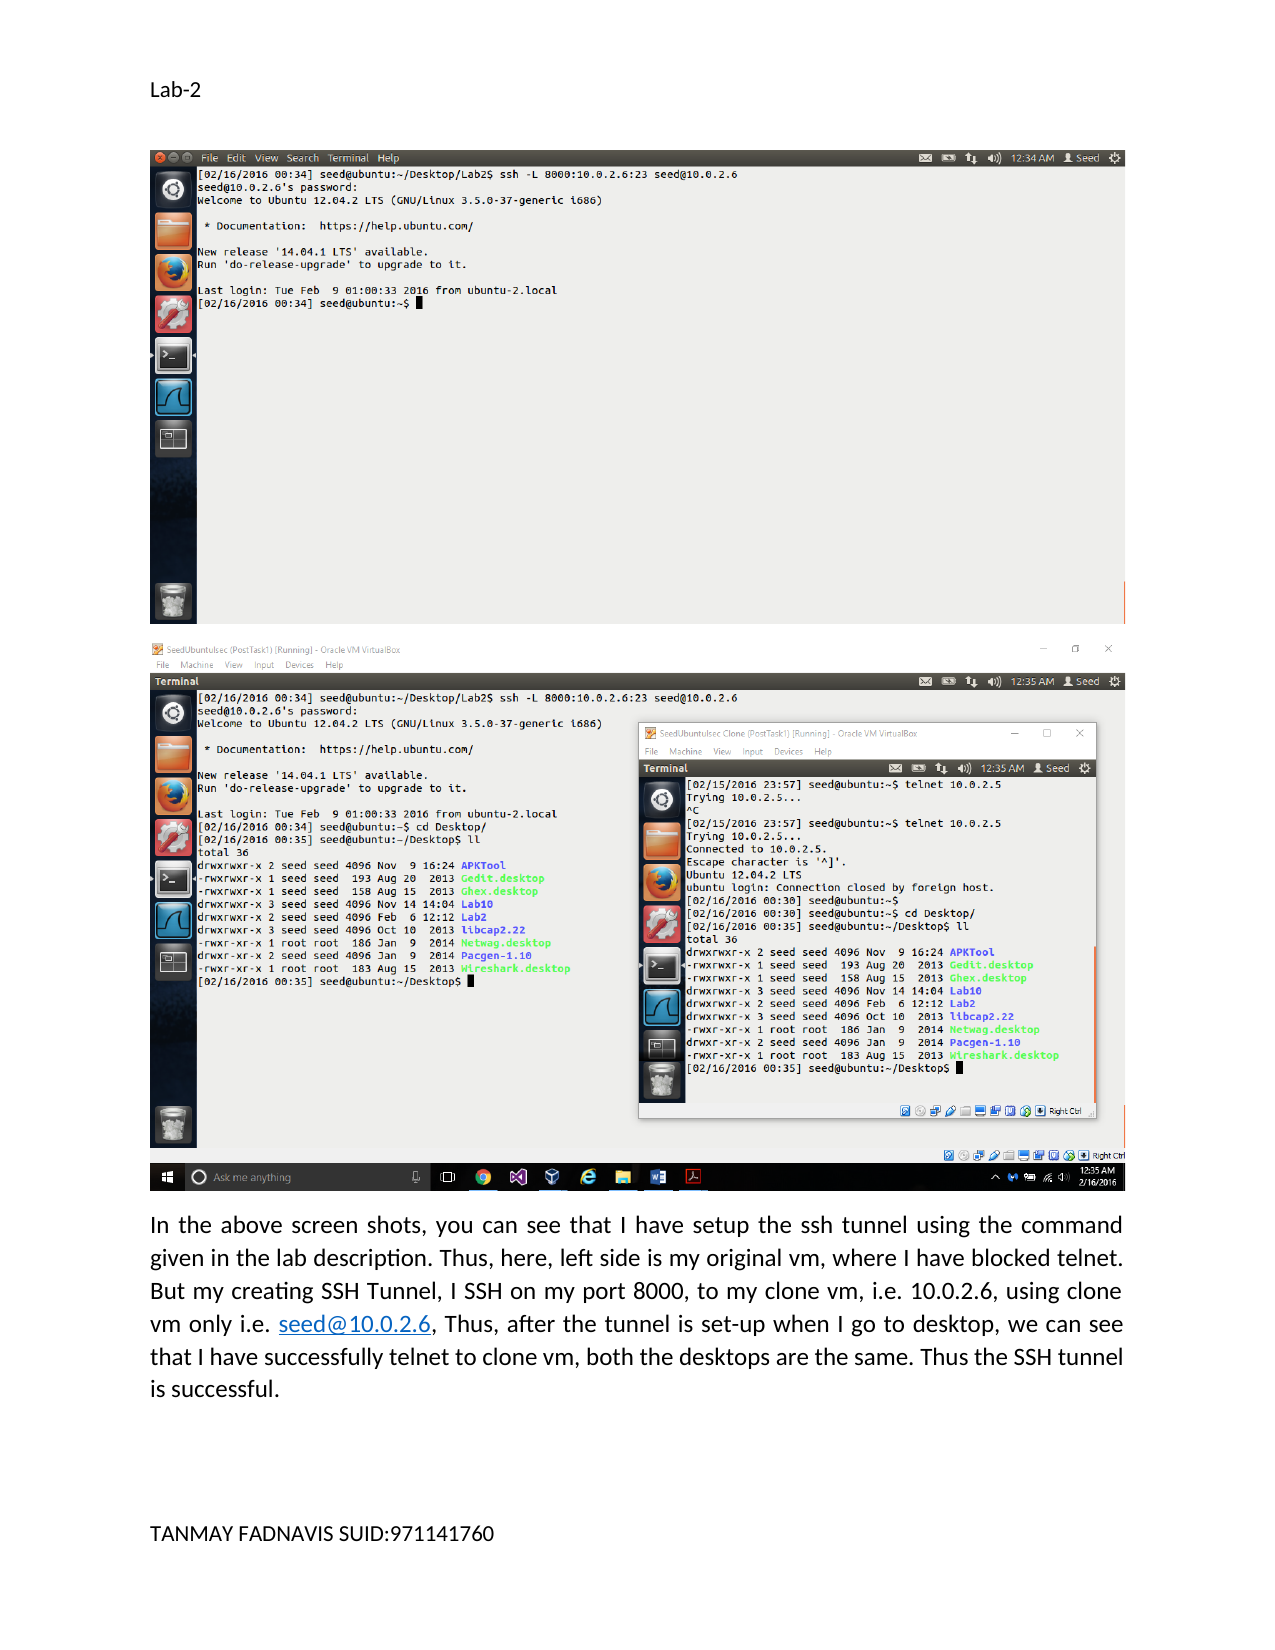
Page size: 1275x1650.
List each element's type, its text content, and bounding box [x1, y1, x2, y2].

picture [150, 642, 1125, 1191]
text In the above screen shots, you can see that I have setup the ssh tunnel using the command given in the lab description. Thus, here, left side is my original vm, where I have blocked telnet. But my creating SSH Tunnel, I SSH on my port 8000, to my clone vm, i.e. 10.0.2.6, using clone vm only i.e. seed@10.0.2.6, Thus, after the tunnel is set-up when I go to desktop, we can see that I have successfully telnet to clone vm, both the desktops are the same. Thus the SSH tunnel is successful. [150, 1209, 1125, 1404]
picture [150, 150, 1125, 624]
